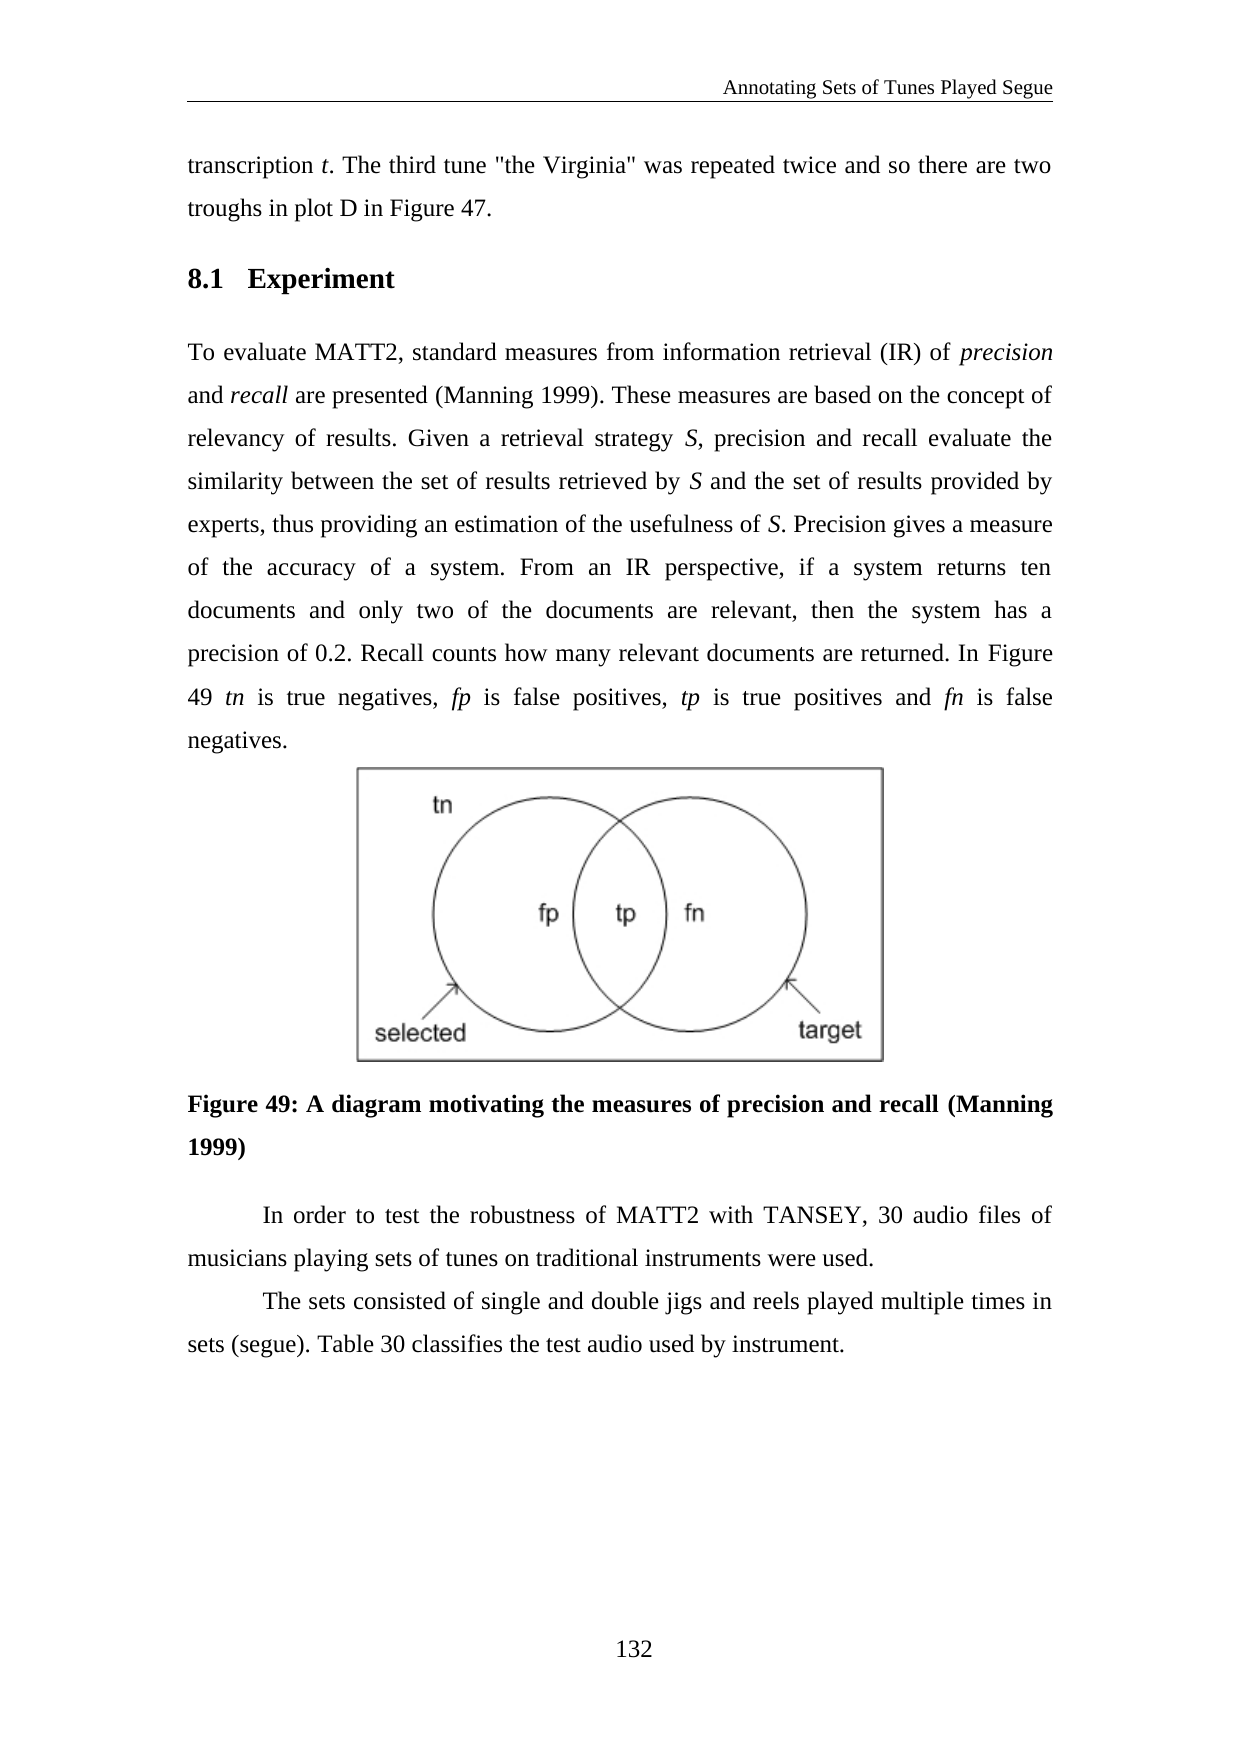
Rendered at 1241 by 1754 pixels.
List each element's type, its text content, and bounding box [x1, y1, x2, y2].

subtitle Experiment [187, 261, 1053, 295]
text In order to test the robustness of MATT2 with TANSEY, 30 audio files of musicians playing sets of tunes on traditional instruments were used. [187, 1200, 1053, 1272]
text The sets consisted of single and double jigs and reels played multiple times in sets (segue). Table 30 classifies the test audio used by instrument. [187, 1286, 1053, 1358]
picture [356, 767, 884, 1062]
text To evaluate MATT2, standard measures from information retrieval (IR) of precision and recall are presented . These measures are based on the concept of relevancy of results. Given a retrieval strategy S, precision and recall evaluate the similarity between the set of results retrieved by S and the set of results provided by experts, thus providing an estimation of the usefulness of S. Precision gives a measure of the accuracy of a system. From an IR perspective, if a system returns ten documents and only two of the documents are relevant, then the system has a precision of 0.2. Recall counts how many relevant documents are returned. In Figure 49 tn is true negatives, fp is false positives, tp is true positives and fn is false negatives. [187, 337, 1053, 753]
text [175, 150, 1053, 222]
